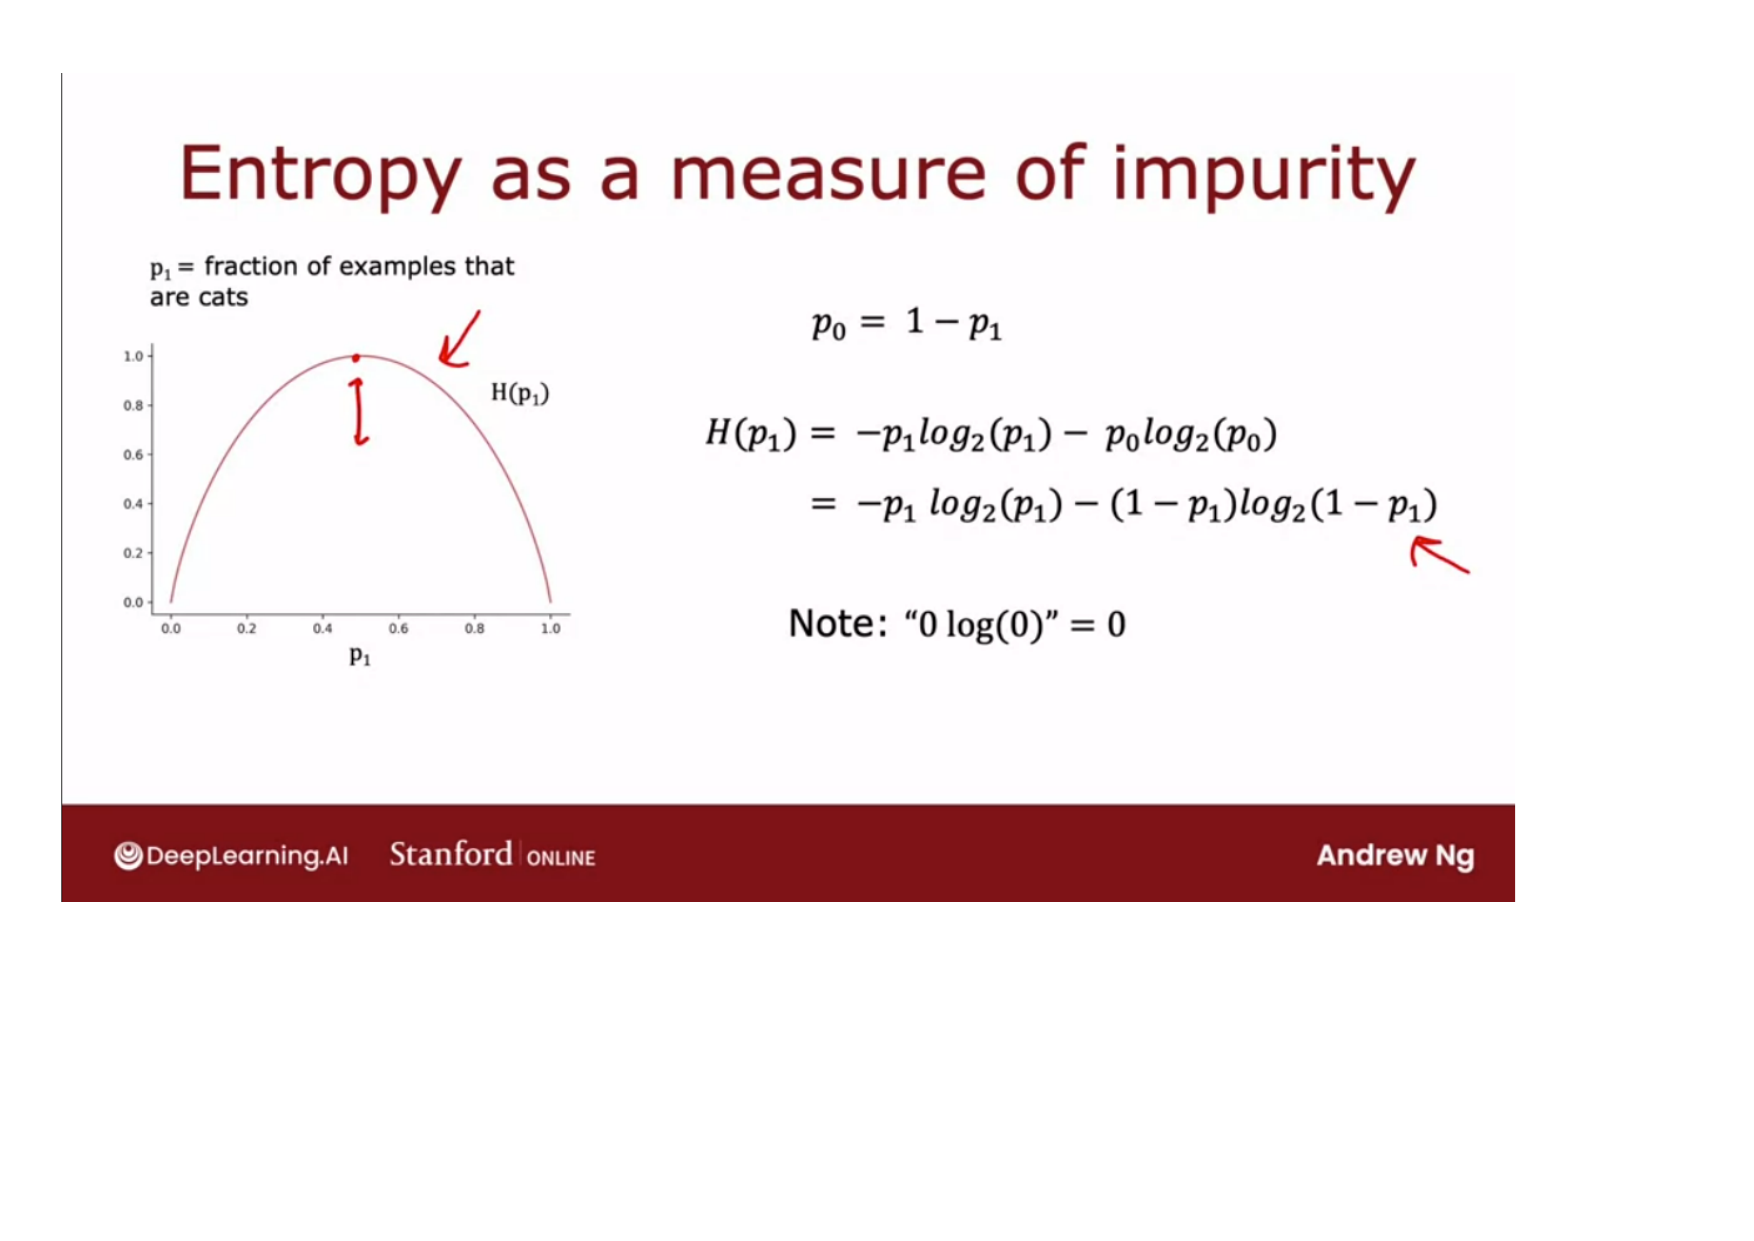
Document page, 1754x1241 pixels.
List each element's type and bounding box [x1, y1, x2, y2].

picture [61, 73, 1516, 902]
